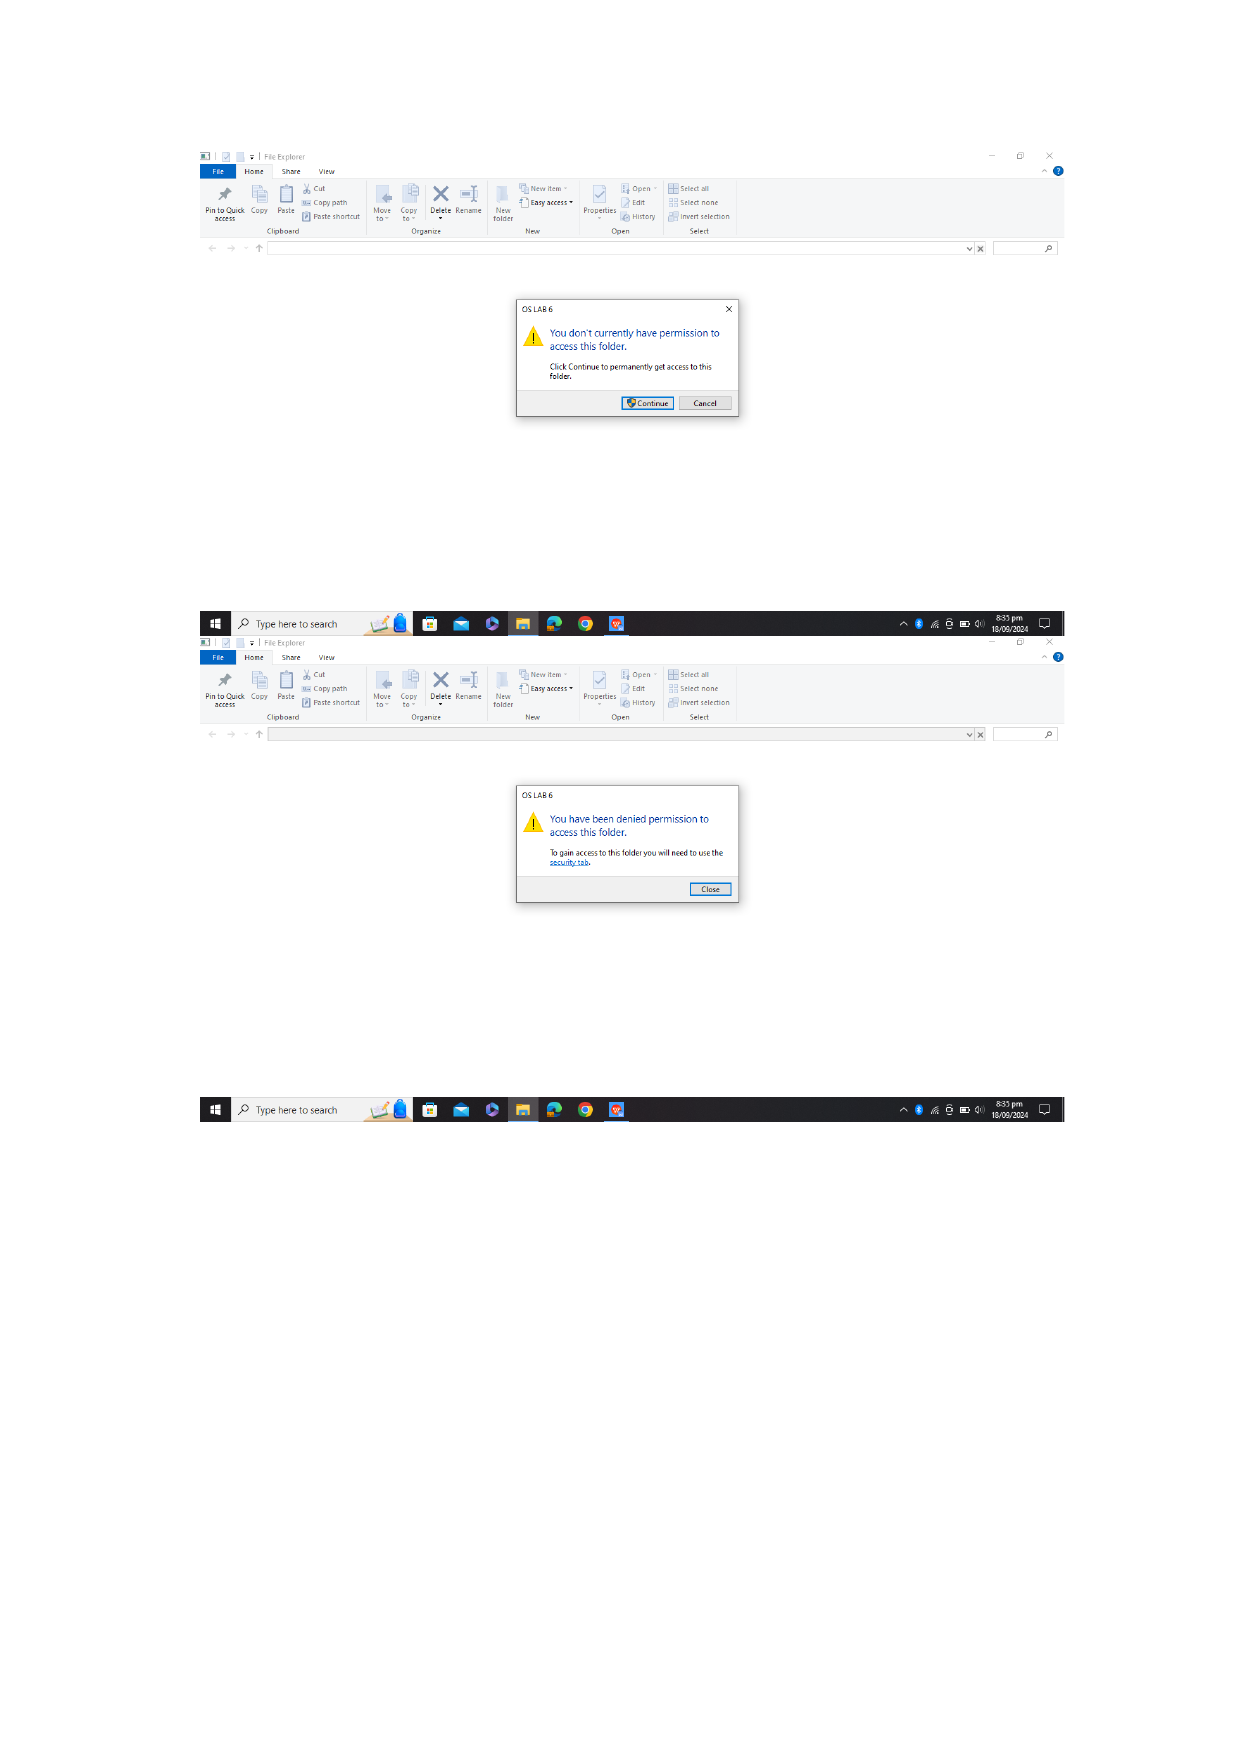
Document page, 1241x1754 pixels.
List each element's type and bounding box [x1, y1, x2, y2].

picture [200, 150, 1065, 1122]
